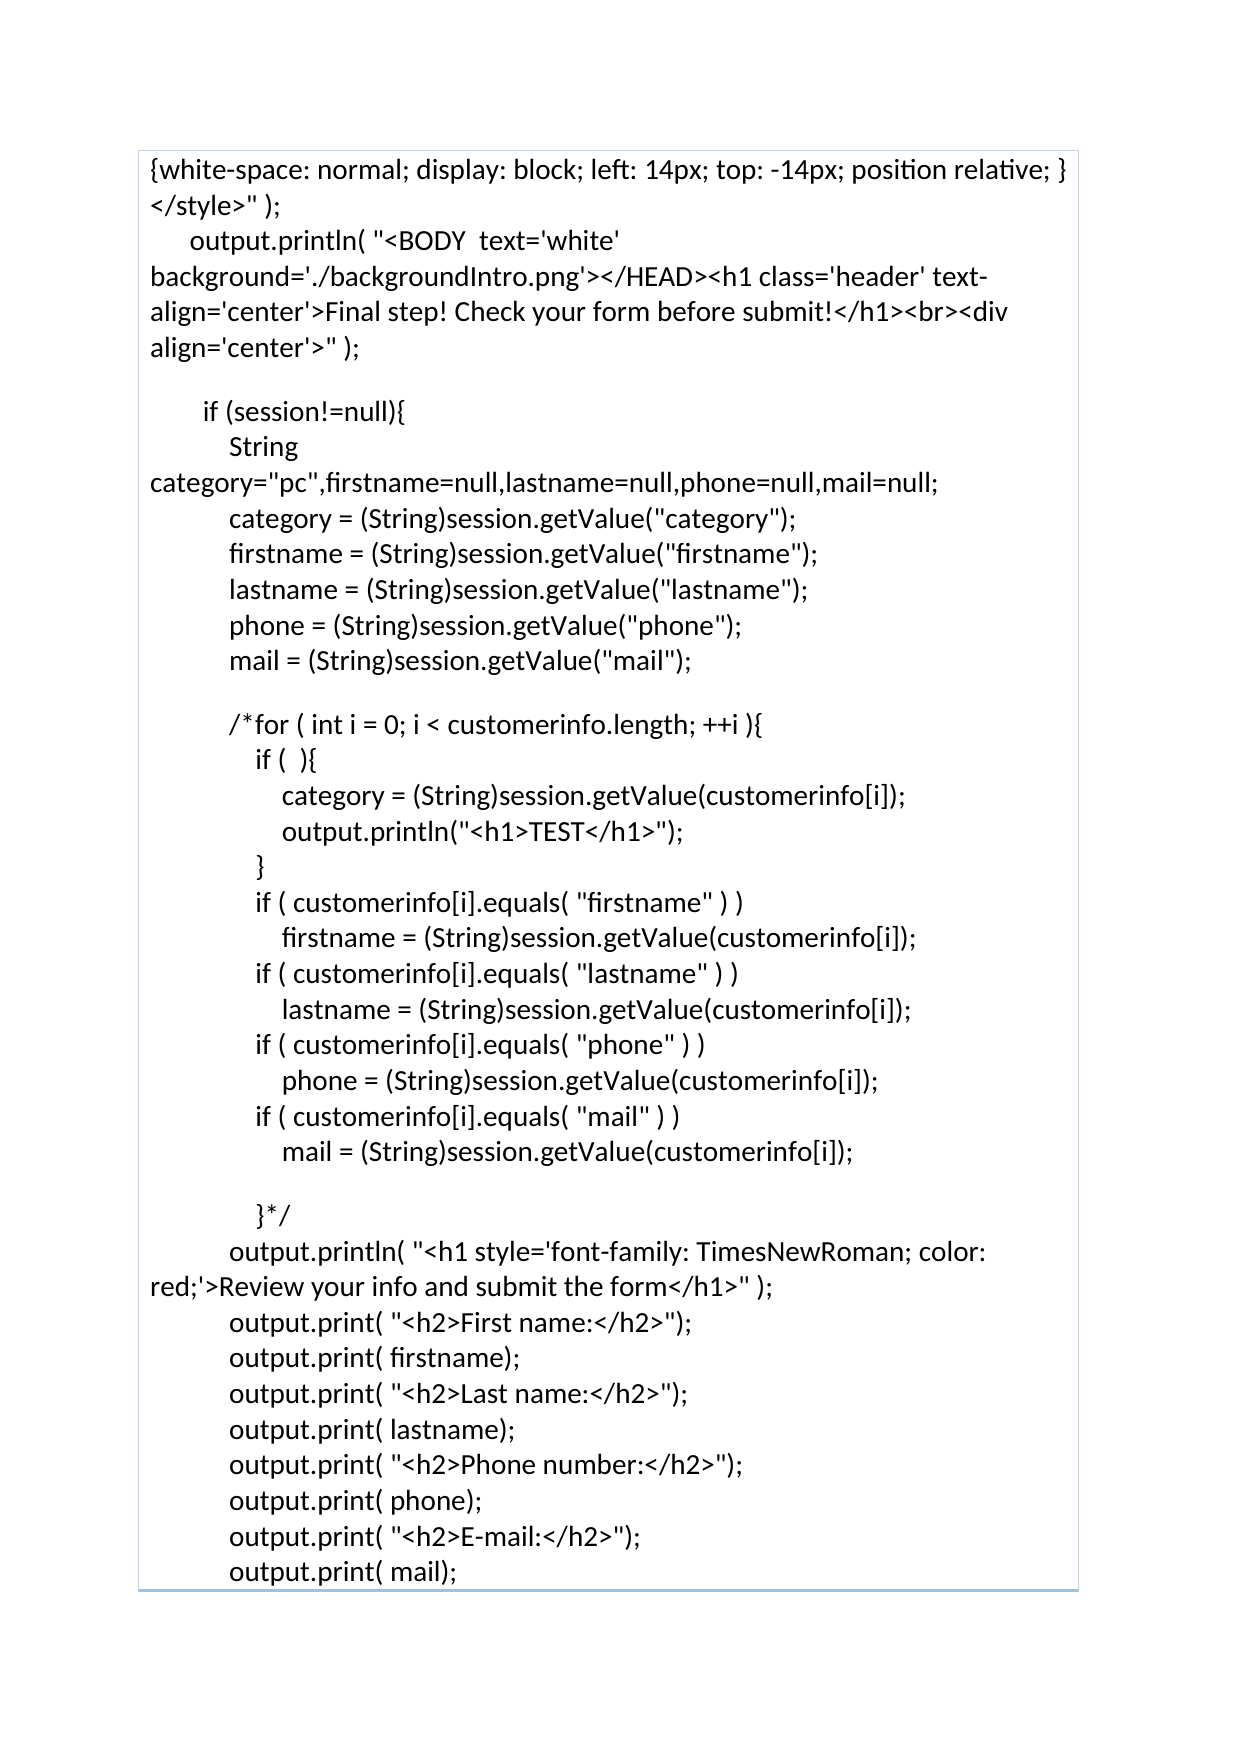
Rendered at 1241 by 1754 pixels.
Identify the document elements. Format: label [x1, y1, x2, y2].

table_header [139, 151, 1078, 1589]
